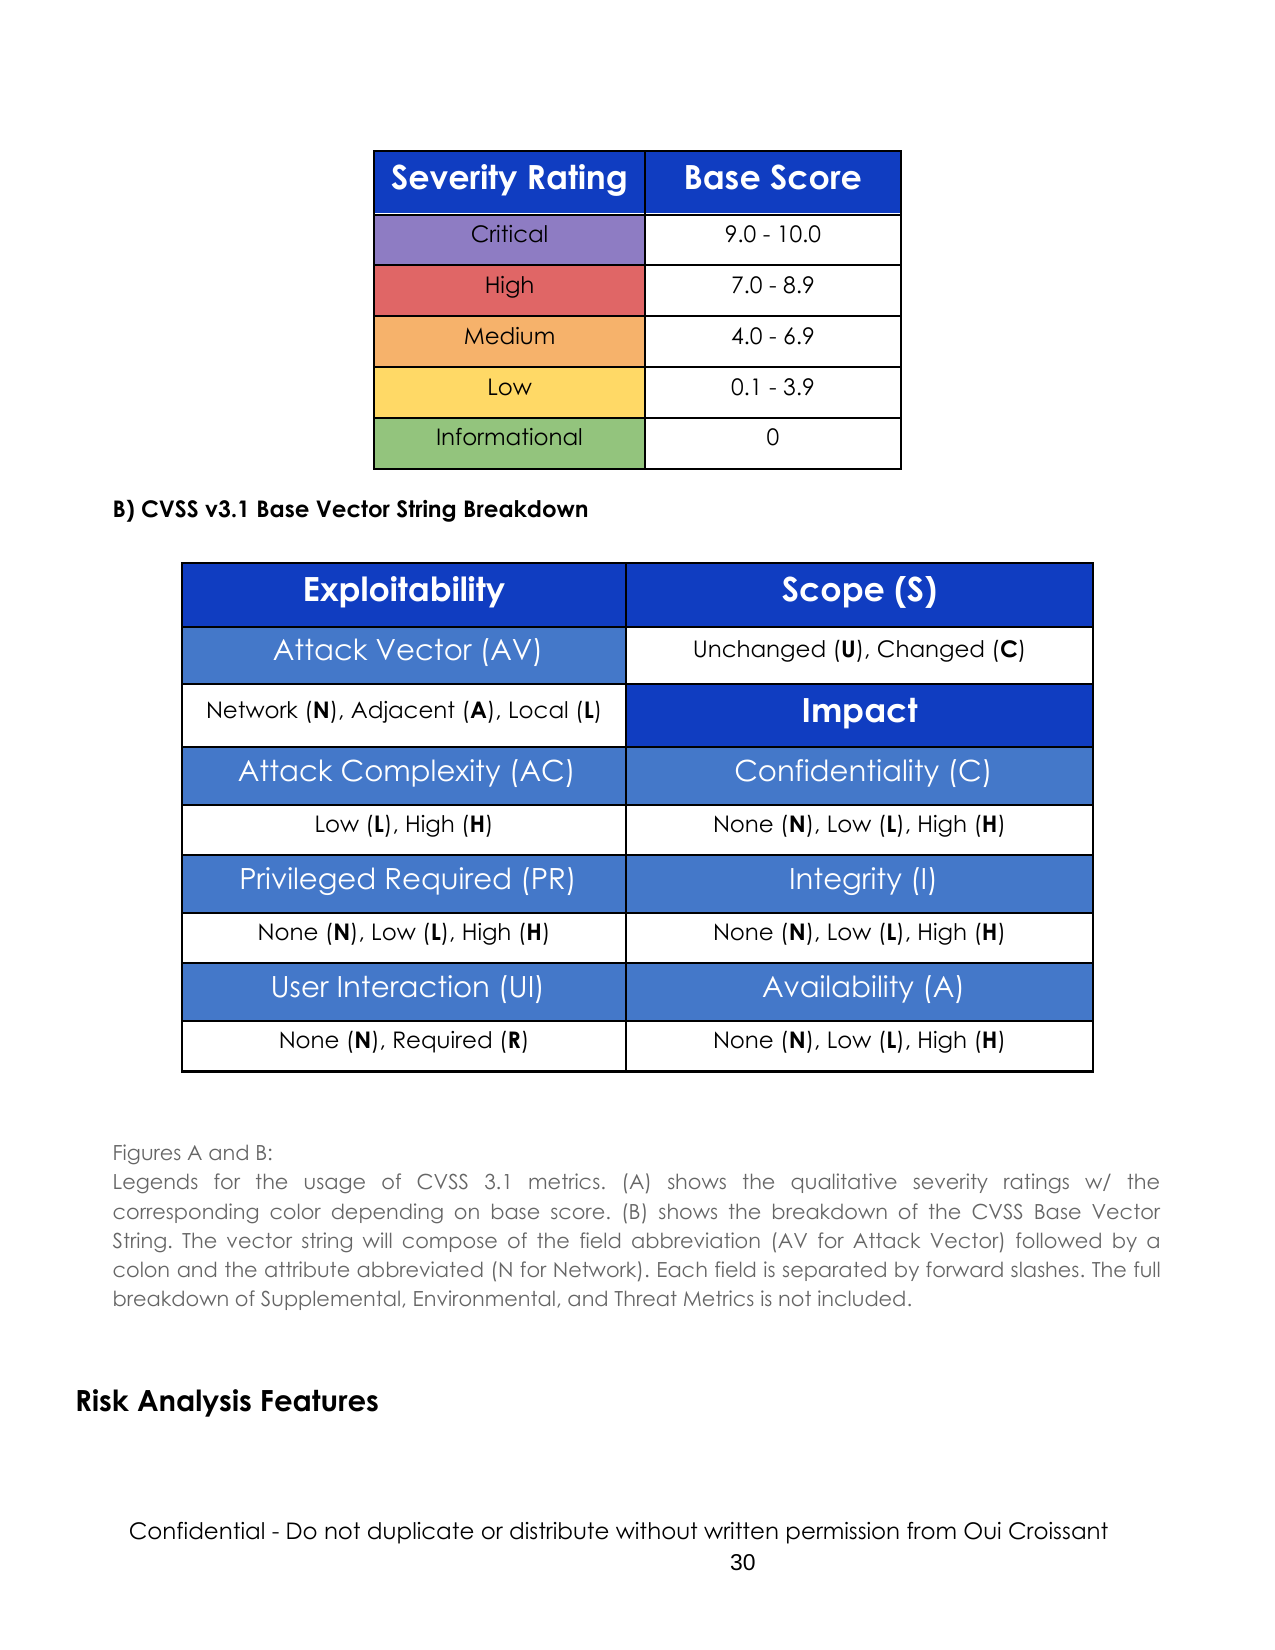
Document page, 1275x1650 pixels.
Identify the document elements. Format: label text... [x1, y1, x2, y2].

table_cell Unchanged (U), Changed (C) [627, 628, 1092, 683]
table_cell None (N), Low (L), High (H) [627, 914, 1092, 962]
table_cell 0.1 - 3.9 [646, 368, 900, 417]
table_cell Integrity (I) [627, 856, 1092, 912]
table_cell Impact [627, 685, 1092, 746]
table_cell User Interaction (UI) [183, 964, 625, 1020]
table_cell High [375, 266, 644, 315]
table_cell 9.0 - 10.0 [646, 216, 900, 264]
text B) CVSS v3.1 Base Vector String Breakdown [112, 495, 1212, 523]
table_cell Availability (A) [627, 964, 1092, 1020]
table_cell None (N), Low (L), High (H) [627, 806, 1092, 854]
table_header Base Score [646, 152, 900, 213]
table_header Severity Rating [375, 152, 644, 213]
table_cell 4.0 - 6.9 [646, 317, 900, 366]
table_cell None (N), Required (R) [183, 1022, 625, 1070]
table_cell Attack Complexity (AC) [183, 748, 625, 804]
table_cell Low (L), High (H) [183, 806, 625, 854]
text Risk Analysis Features [75, 1382, 1200, 1418]
table_cell Low [375, 368, 644, 417]
table_cell Network (N), Adjacent (A), Local (L) [183, 685, 625, 746]
table_cell None (N), Low (L), High (H) [183, 914, 625, 962]
table_header Scope (S) [627, 564, 1092, 626]
table_cell Critical [375, 216, 644, 264]
table_header Exploitability [183, 564, 625, 626]
table_cell Medium [375, 317, 644, 366]
table_cell None (N), Low (L), High (H) [627, 1022, 1092, 1070]
table_cell 0 [646, 419, 900, 468]
table_cell Privileged Required (PR) [183, 856, 625, 912]
table_cell 7.0 - 8.9 [646, 266, 900, 315]
text Legends for the usage of CVSS 3.1 metrics. (A) shows the qualitative severity ratings w/ the corresponding color depending on base score. (B) shows the breakdown of the CVSS Base Vector String. The vector string will compose of the field abbreviation (AV for Attack Vector) followed by a colon and the attribute abbreviated (N for Network). Each field is separated by forward slashes. The full breakdown of Supplemental, Environmental, and Threat Metrics is not included. [112, 1169, 1162, 1311]
table_cell Attack Vector (AV) [183, 628, 625, 683]
text Figures A and B: [112, 1139, 1162, 1165]
table_cell Confidentiality (C) [627, 748, 1092, 804]
table_cell Informational [375, 419, 644, 468]
